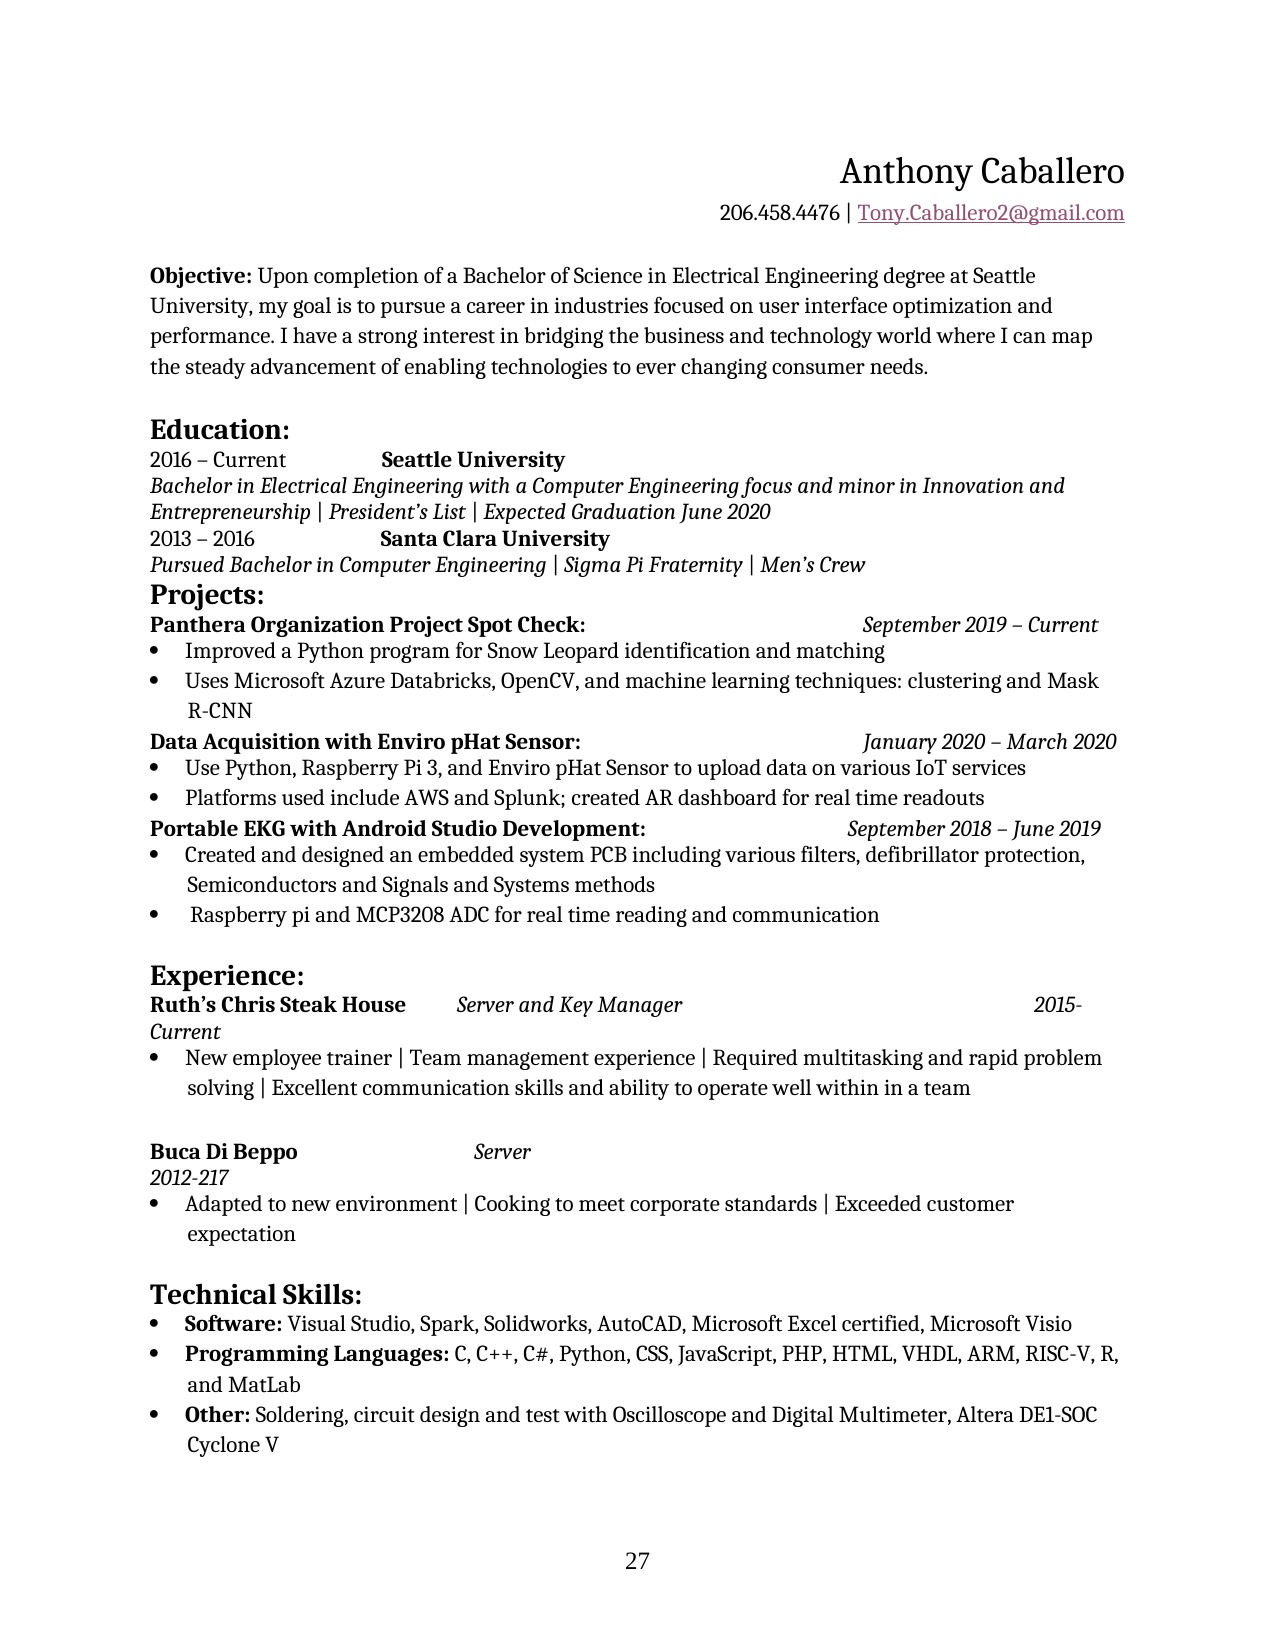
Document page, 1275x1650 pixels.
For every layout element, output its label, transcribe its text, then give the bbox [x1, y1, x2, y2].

text · Uses Microsoft Azure Databricks, OpenCV, and machine learning techniques: clustering and Mask R-CNN [150, 668, 1125, 724]
text · Improved a Python program for Snow Leopard identification and matching [150, 638, 1125, 664]
text · Created and designed an embedded system PCB including various filters, defibrillator protection, Semiconductors and Signals and Systems methods [150, 841, 1125, 898]
text Technical Skills: [150, 1277, 1125, 1311]
text · Programming Languages: C, C++, C#, Python, CSS, JavaScript, PHP, HTML, VHDL, ARM, RISC-V, R, and MatLab [150, 1341, 1125, 1398]
text Bachelor in Electrical Engineering with a Computer Engineering focus and minor in Innovation and Entrepreneurship | President’s List | Expected Graduation June 2020 [150, 472, 1125, 525]
text · Use Python, Raspberry Pi 3, and Enviro pHat Sensor to upload data on various IoT services [150, 754, 1125, 781]
text · Adapted to new environment | Cooking to meet corporate standards | Exceeded customer expectation [150, 1191, 1125, 1247]
text Education: [150, 412, 1125, 446]
text 2016 – Current Seattle University [150, 446, 1125, 472]
text Ruth’s Chris Steak House Server and Key Manager 2015-Current [150, 992, 1125, 1044]
text 206.458.4476 | Tony.Caballero2@gmail.com [150, 199, 1125, 226]
text Objective: Upon completion of a Bachelor of Science in Electrical Engineering degree at Seattle University, my goal is to pursue a career in industries focused on user interface optimization and performance. I have a strong interest in bridging the business and technology world where I can map the steady advancement of enabling technologies to ever changing consumer needs. [150, 263, 1125, 380]
text · Raspberry pi and MCP3208 ADC for real time reading and communication [150, 902, 1125, 928]
text Panthera Organization Project Spot Check: September 2019 – Current [150, 611, 1125, 638]
text 2013 – 2016 Santa Clara University [150, 525, 1125, 551]
text · New employee trainer | Team management experience | Required multitasking and rapid problem solving | Excellent communication skills and ability to operate well within in a team [150, 1044, 1125, 1101]
text Projects: [150, 578, 1125, 611]
text · Software: Visual Studio, Spark, Solidworks, AutoCAD, Microsoft Excel certified, Microsoft Visio [150, 1311, 1125, 1337]
text Experience: [150, 958, 1125, 992]
text · Platforms used include AWS and Splunk; created AR dashboard for real time readouts [150, 785, 1125, 811]
text Data Acquisition with Enviro pHat Sensor: January 2020 – March 2020 [150, 728, 1125, 754]
text Anthony Caballero [150, 150, 1125, 193]
text Portable EKG with Android Studio Development: September 2018 – June 2019 [150, 815, 1125, 841]
text Pursued Bachelor in Computer Engineering | Sigma Pi Fraternity | Men’s Crew [150, 551, 1125, 578]
text Buca Di Beppo Server 2012-217 [150, 1138, 1125, 1191]
text · Other: Soldering, circuit design and test with Oscilloscope and Digital Multimeter, Altera DE1-SOC Cyclone V [150, 1402, 1125, 1458]
